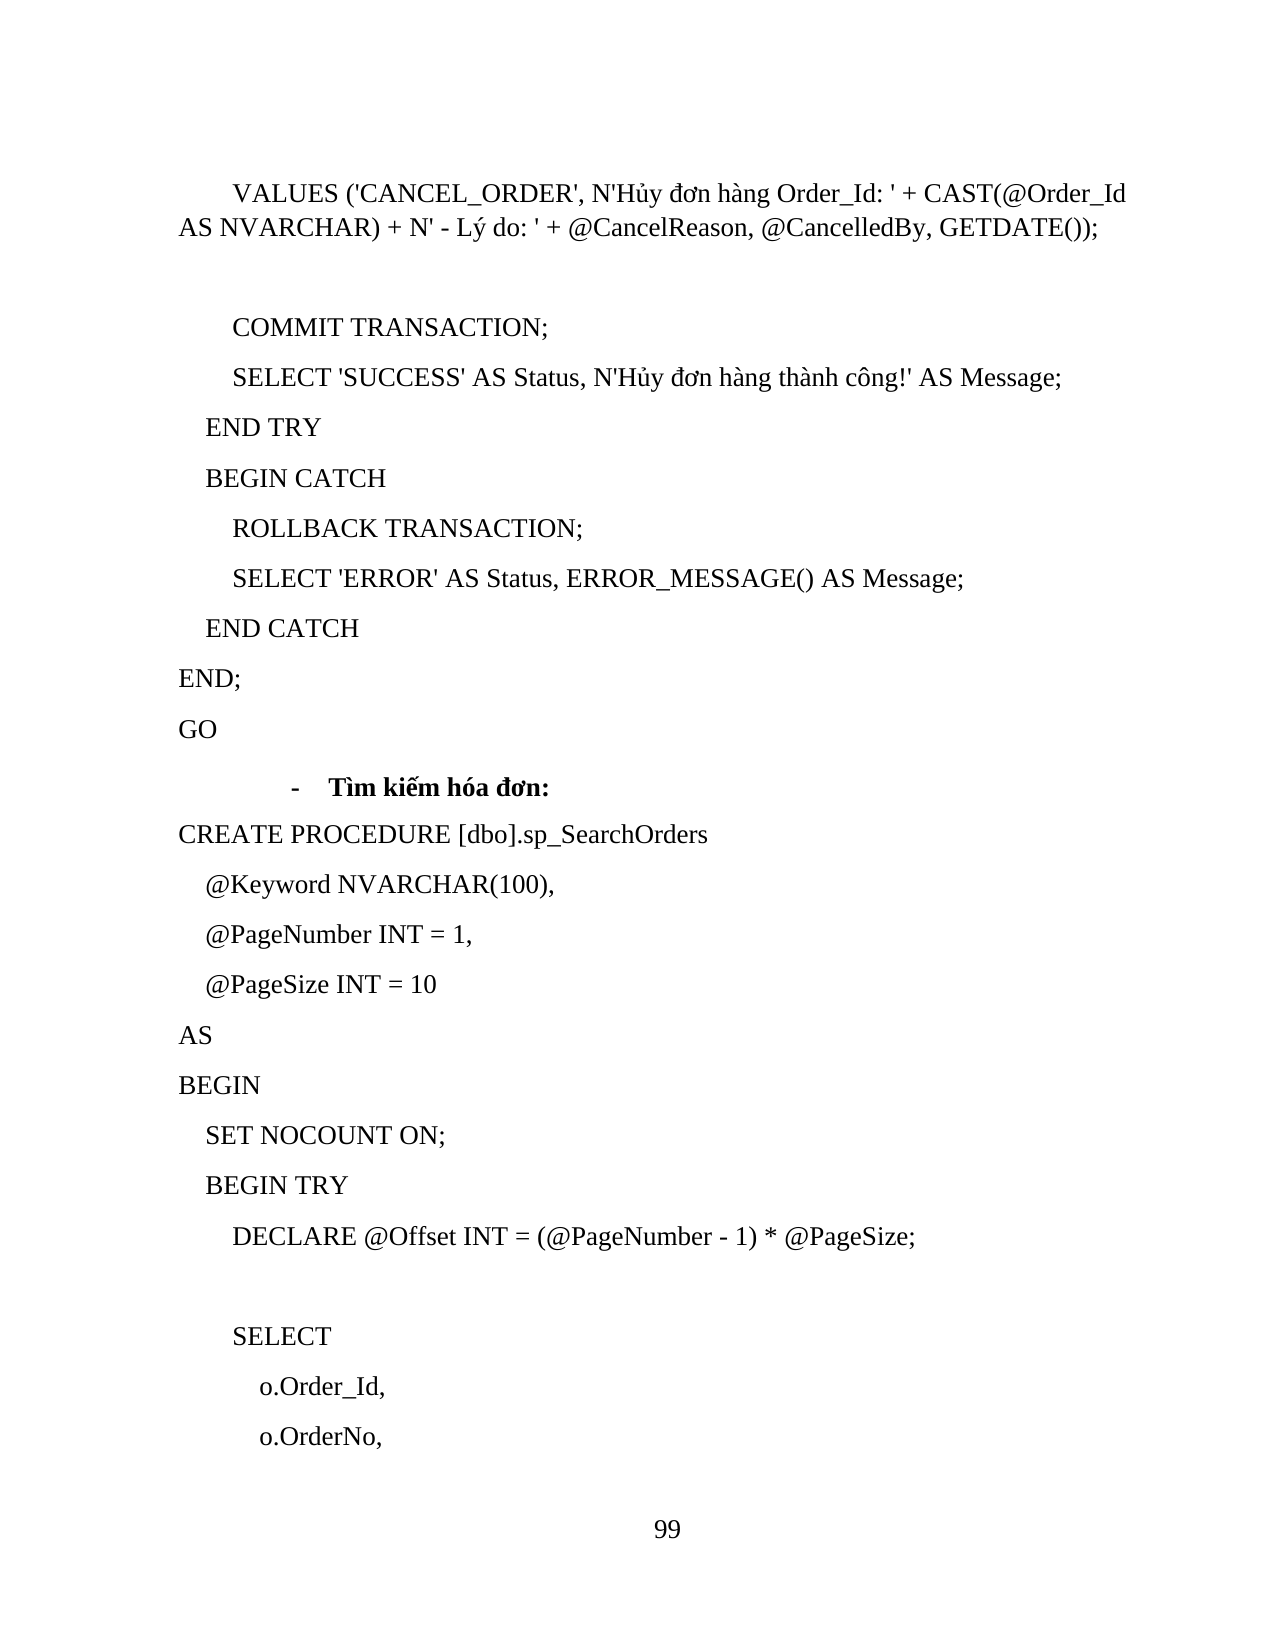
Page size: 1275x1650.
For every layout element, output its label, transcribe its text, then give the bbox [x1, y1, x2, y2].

text o.Order_Id, [178, 1370, 1157, 1401]
list Tìm kiếm hóa đơn: [291, 771, 1157, 802]
text SELECT 'ERROR' AS Status, ERROR_MESSAGE() AS Message; [178, 562, 1157, 593]
text CREATE PROCEDURE [dbo].sp_SearchOrders [178, 818, 1157, 849]
text COMMIT TRANSACTION; [178, 311, 1157, 342]
text BEGIN CATCH [178, 462, 1157, 493]
text o.OrderNo, [178, 1421, 1157, 1452]
text END TRY [178, 412, 1157, 443]
text SELECT [178, 1320, 1157, 1351]
text @PageSize INT = 10 [178, 969, 1157, 1000]
text ROLLBACK TRANSACTION; [178, 512, 1157, 543]
text SELECT 'SUCCESS' AS Status, N'Hủy đơn hàng thành công!' AS Message; [178, 361, 1157, 392]
text BEGIN [178, 1069, 1157, 1100]
text DECLARE @Offset INT = (@PageNumber - 1) * @PageSize; [178, 1220, 1157, 1251]
text VALUES ('CANCEL_ORDER', N'Hủy đơn hàng Order_Id: ' + CAST(@Order_Id AS NVARCHAR) + N' - Lý do: ' + @CancelReason, @CancelledBy, GETDATE()); [178, 177, 1157, 242]
text GO [178, 713, 1157, 744]
text END; [178, 663, 1157, 694]
text BEGIN TRY [178, 1169, 1157, 1201]
text SET NOCOUNT ON; [178, 1119, 1157, 1150]
text AS [178, 1019, 1157, 1050]
text END CATCH [178, 612, 1157, 643]
text @Keyword NVARCHAR(100), [178, 868, 1157, 899]
text @PageNumber INT = 1, [178, 918, 1157, 949]
